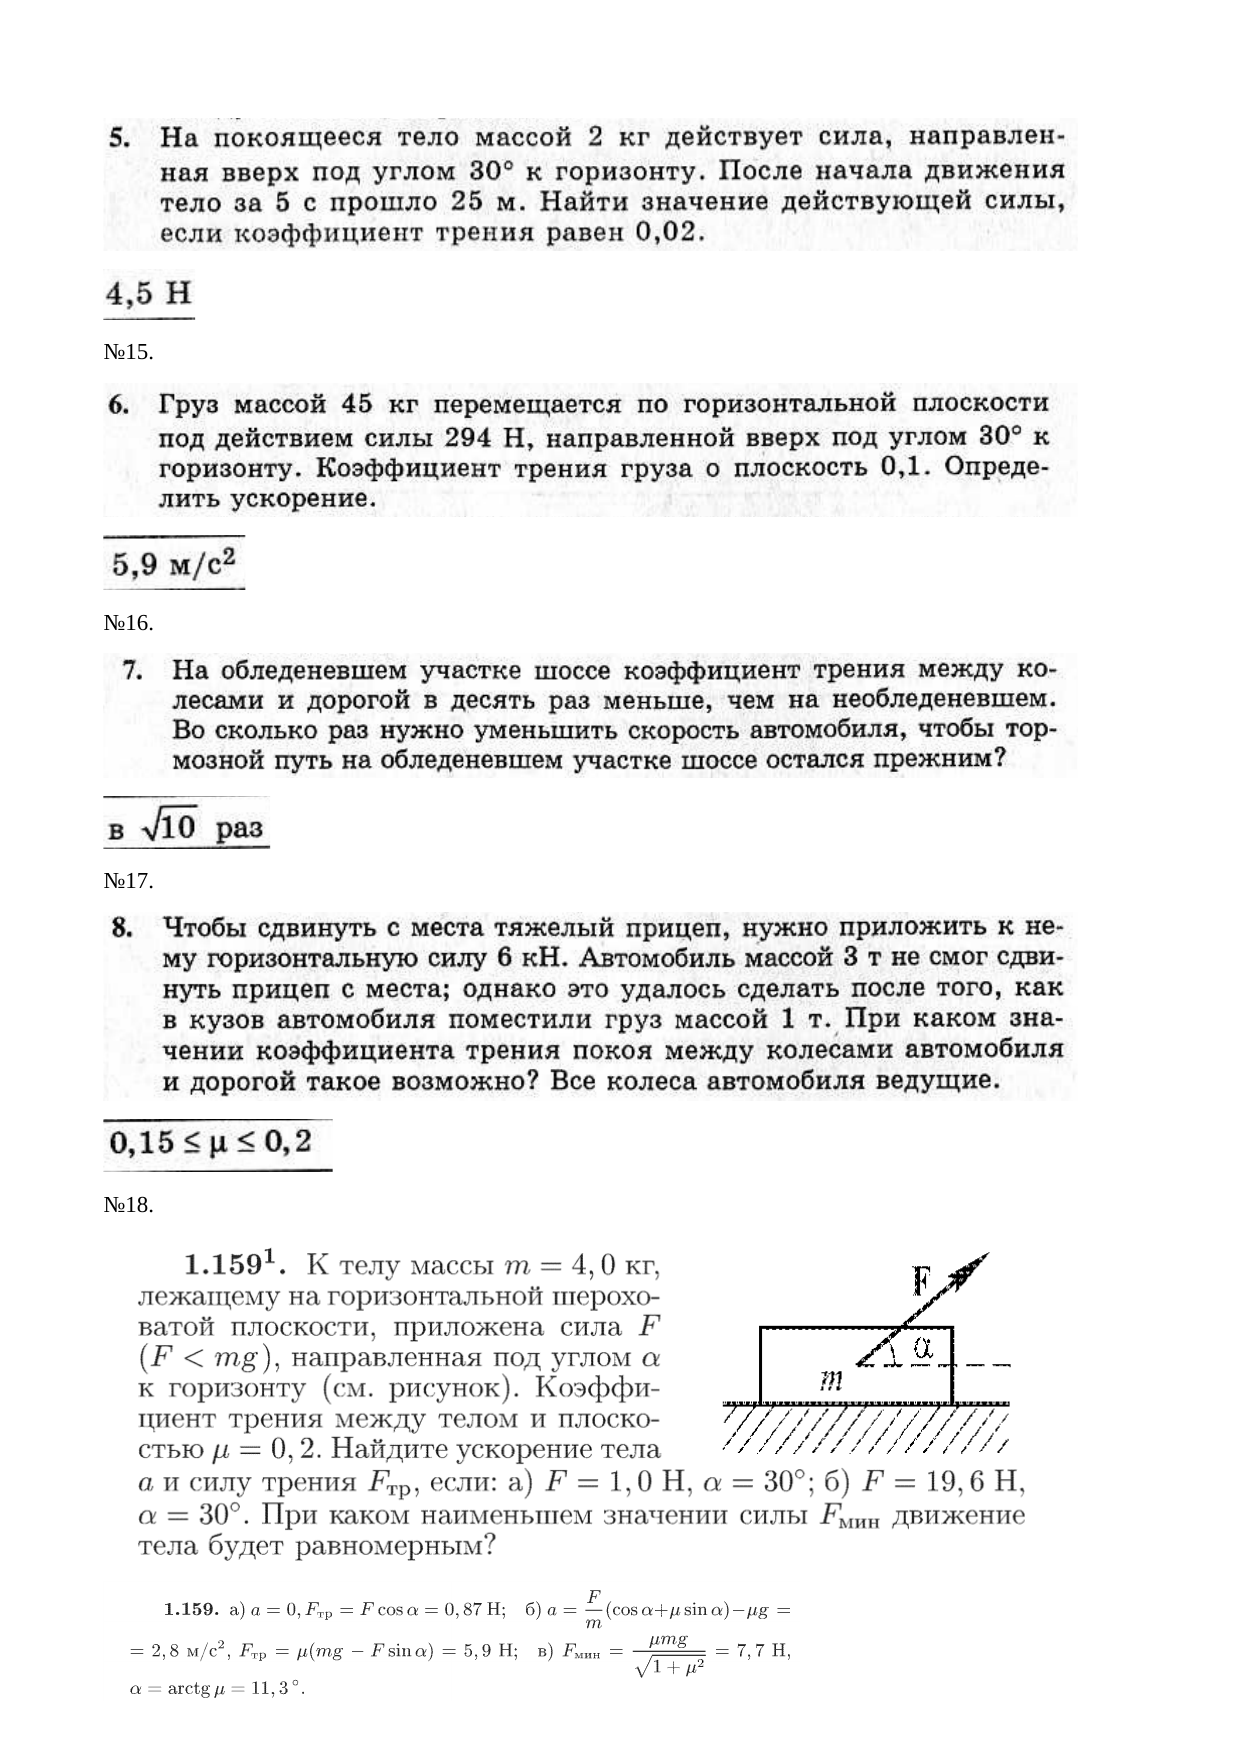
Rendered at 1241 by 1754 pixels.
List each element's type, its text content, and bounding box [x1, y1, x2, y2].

text №15. [103, 338, 1152, 365]
picture [103, 1581, 800, 1701]
text №16. [103, 609, 1152, 635]
text №18. [103, 1191, 1152, 1217]
text №17. [103, 867, 1152, 894]
picture [103, 1235, 1078, 1563]
